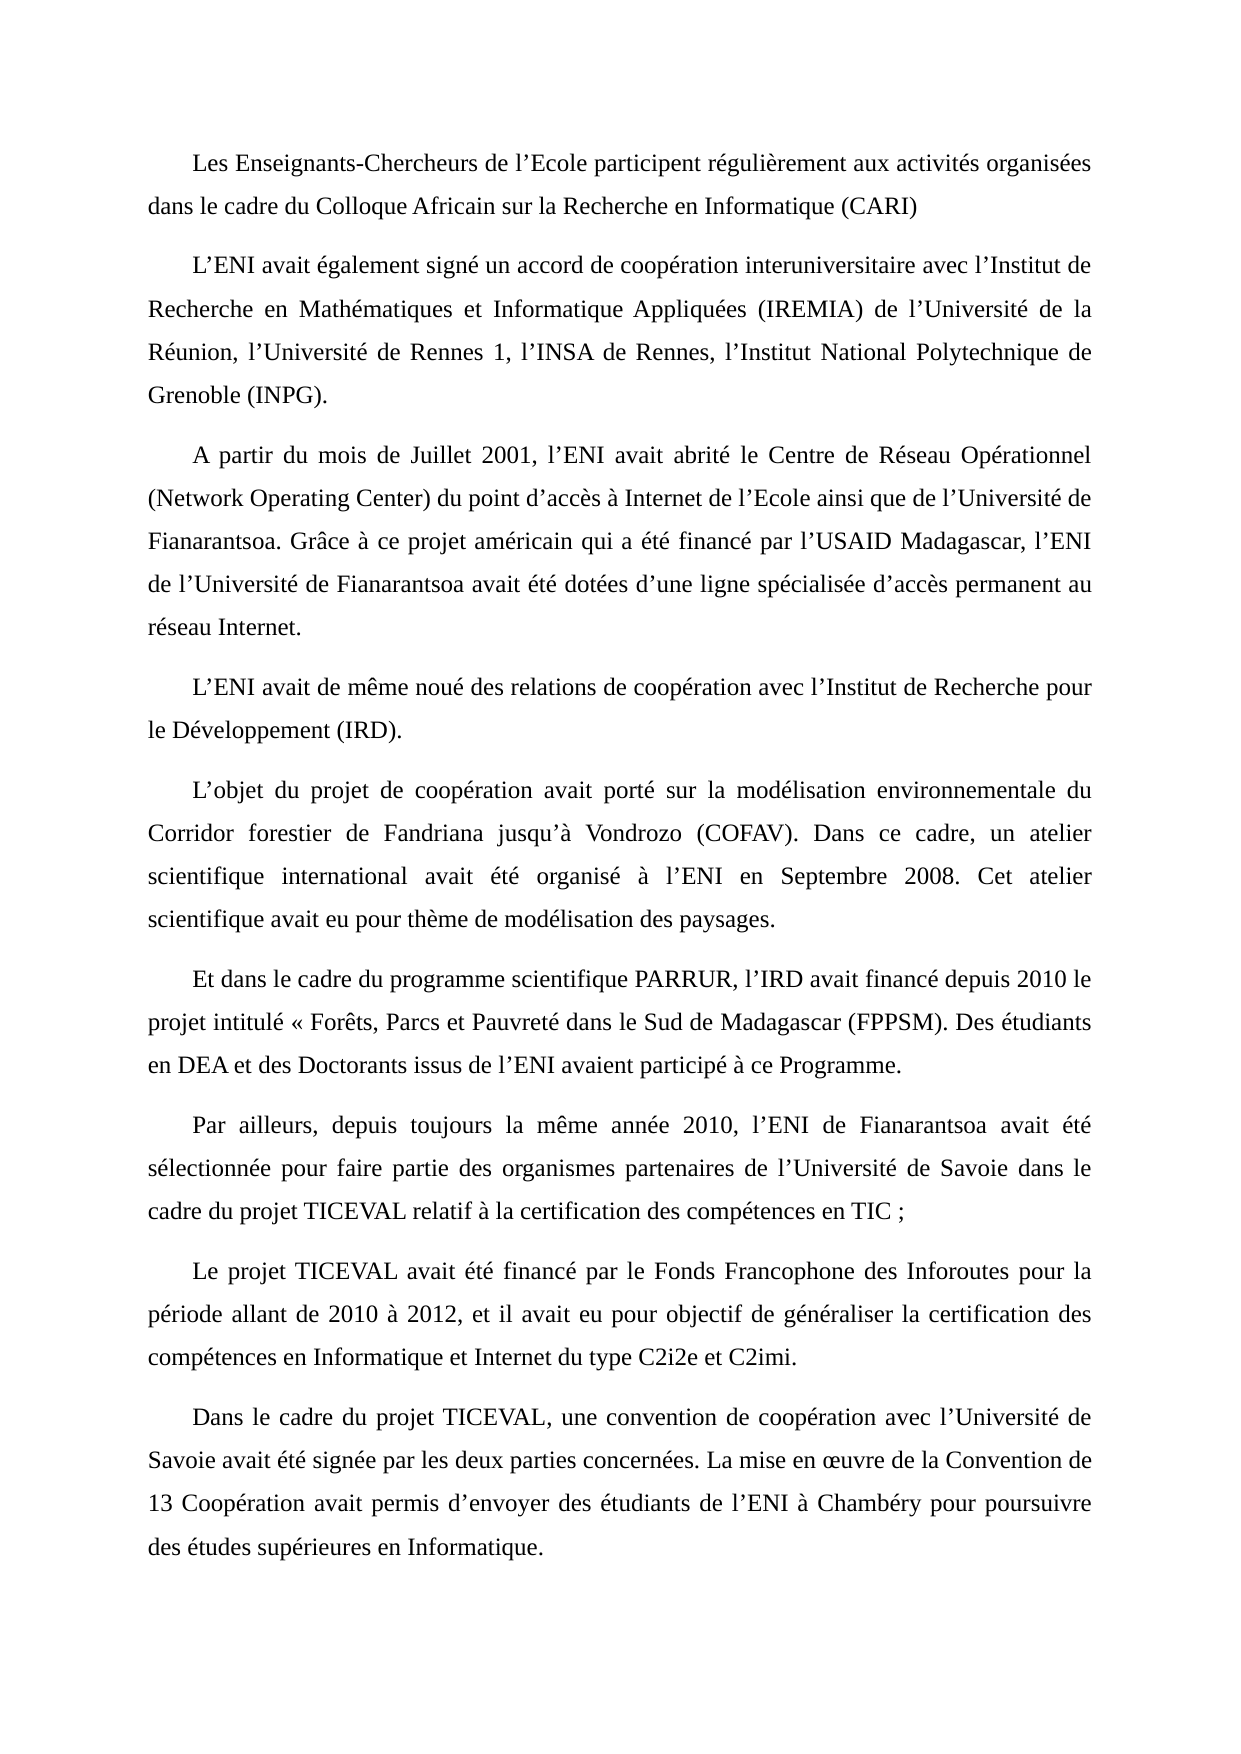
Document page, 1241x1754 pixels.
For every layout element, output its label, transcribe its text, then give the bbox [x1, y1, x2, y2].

text Les Enseignants-Chercheurs de l’Ecole participent régulièrement aux activités organisées dans le cadre du Colloque Africain sur la Recherche en Informatique (CARI) [148, 148, 1093, 219]
text Et dans le cadre du programme scientifique PARRUR, l’IRD avait financé depuis 2010 le projet intitulé « Forêts, Parcs et Pauvreté dans le Sud de Madagascar (FPPSM). Des étudiants en DEA et des Doctorants issus de l’ENI avaient participé à ce Programme. [148, 964, 1093, 1079]
text L’objet du projet de coopération avait porté sur la modélisation environnementale du Corridor forestier de Fandriana jusqu’à Vondrozo (COFAV). Dans ce cadre, un atelier scientifique international avait été organisé à l’ENI en Septembre 2008. Cet atelier scientifique avait eu pour thème de modélisation des paysages. [148, 775, 1093, 933]
text Dans le cadre du projet TICEVAL, une convention de coopération avec l’Université de Savoie avait été signée par les deux parties concernées. La mise en œuvre de la Convention de 13 Coopération avait permis d’envoyer des étudiants de l’ENI à Chambéry pour poursuivre des études supérieures en Informatique. [148, 1402, 1093, 1560]
text Le projet TICEVAL avait été financé par le Fonds Francophone des Inforoutes pour la période allant de 2010 à 2012, et il avait eu pour objectif de généraliser la certification des compétences en Informatique et Internet du type C2i2e et C2imi. [148, 1256, 1093, 1371]
text Par ailleurs, depuis toujours la même année 2010, l’ENI de Fianarantsoa avait été sélectionnée pour faire partie des organismes partenaires de l’Université de Savoie dans le cadre du projet TICEVAL relatif à la certification des compétences en TIC ; [148, 1110, 1093, 1225]
text L’ENI avait de même noué des relations de coopération avec l’Institut de Recherche pour le Développement (IRD). [148, 672, 1093, 744]
text L’ENI avait également signé un accord de coopération interuniversitaire avec l’Institut de Recherche en Mathématiques et Informatique Appliquées (IREMIA) de l’Université de la Réunion, l’Université de Rennes 1, l’INSA de Rennes, l’Institut National Polytechnique de Grenoble (INPG). [148, 251, 1093, 409]
text A partir du mois de Juillet 2001, l’ENI avait abrité le Centre de Réseau Opérationnel (Network Operating Center) du point d’accès à Internet de l’Ecole ainsi que de l’Université de Fianarantsoa. Grâce à ce projet américain qui a été financé par l’USAID Madagascar, l’ENI de l’Université de Fianarantsoa avait été dotées d’une ligne spécialisée d’accès permanent au réseau Internet. [148, 440, 1093, 641]
